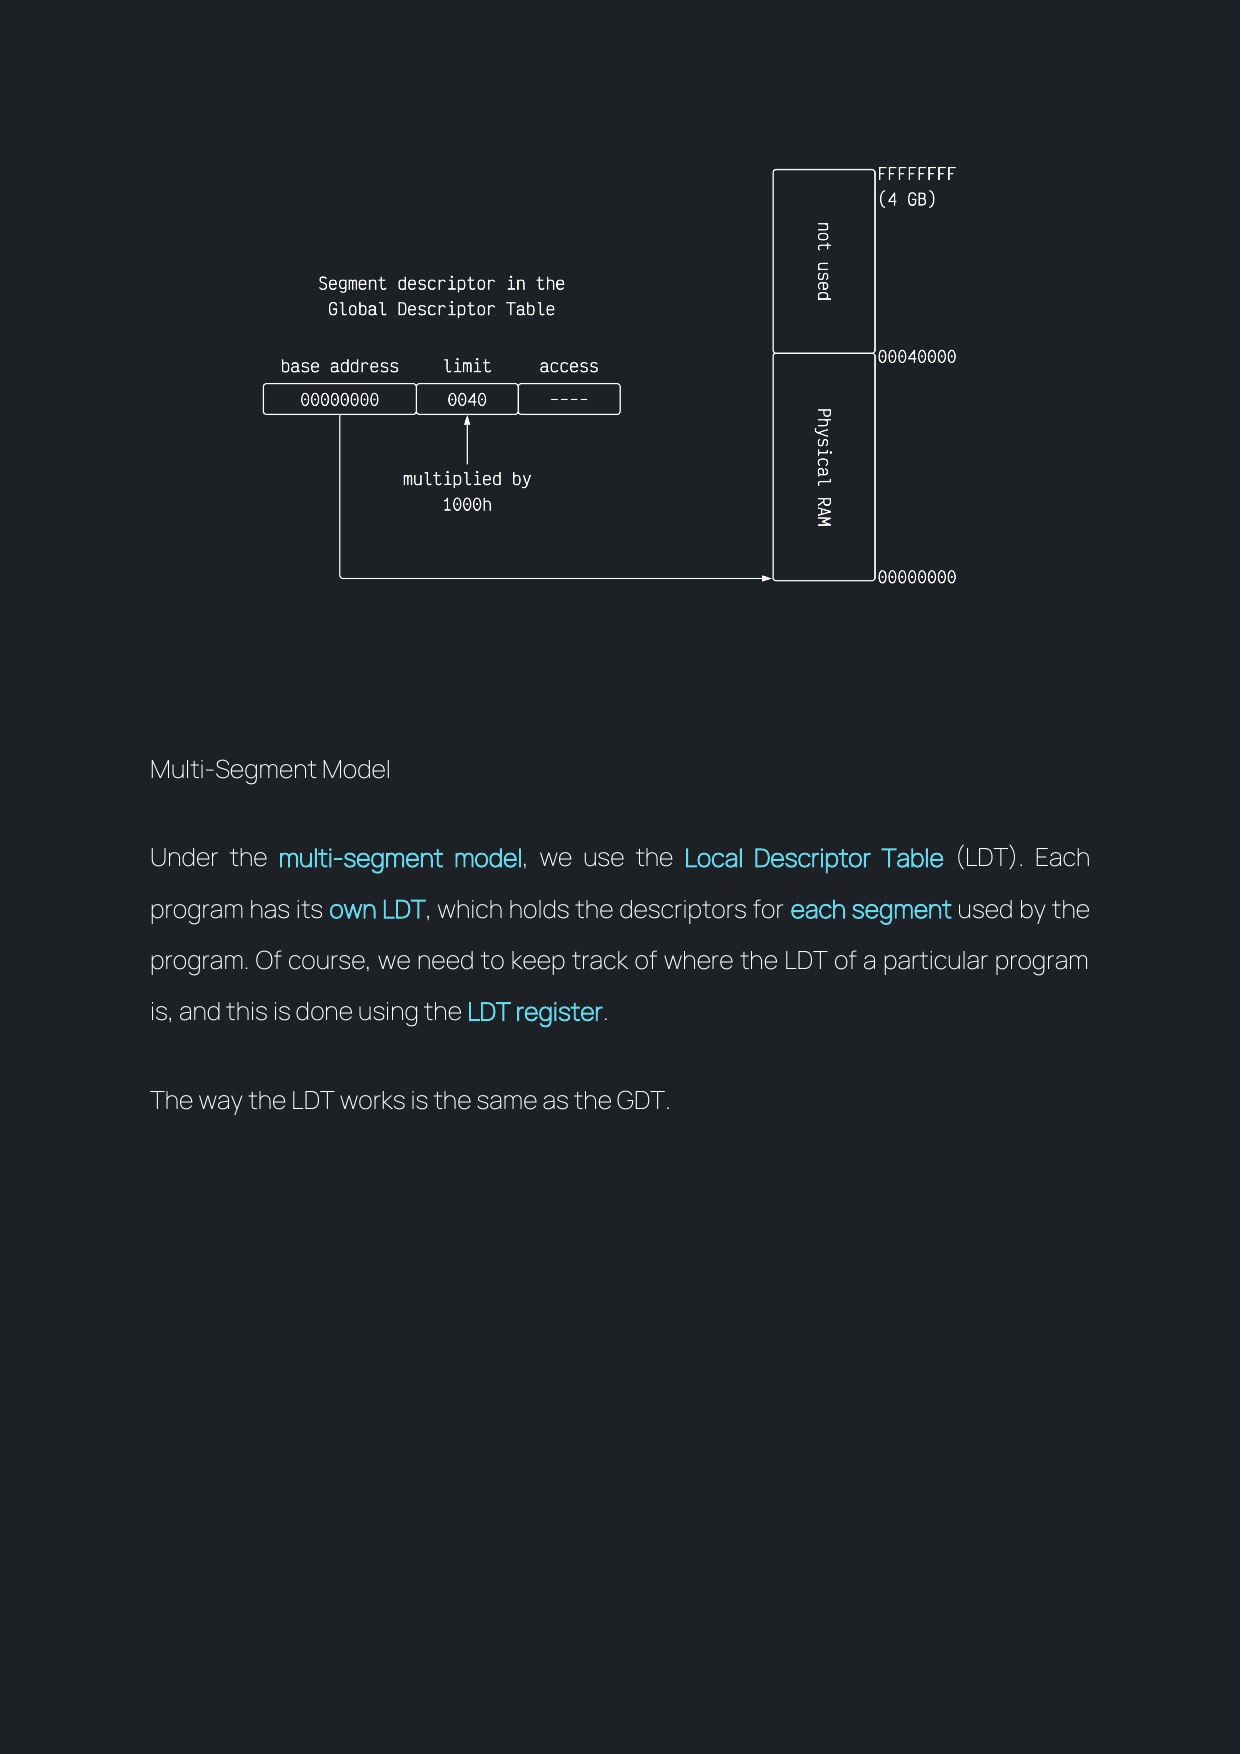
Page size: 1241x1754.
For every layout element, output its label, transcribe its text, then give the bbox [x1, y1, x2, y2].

text Under the multi-segment model, we use the Local Descriptor Table (LDT). Each program has its own LDT, which holds the descriptors for each segment used by the program. Of course, we need to keep track of where the LDT of a particular program is, and this is done using the LDT register. [150, 840, 1090, 1028]
subtitle Multi-Segment Model [150, 751, 1090, 786]
picture [253, 150, 987, 608]
text The way the LDT works is the same as the GDT. [150, 1083, 1090, 1117]
